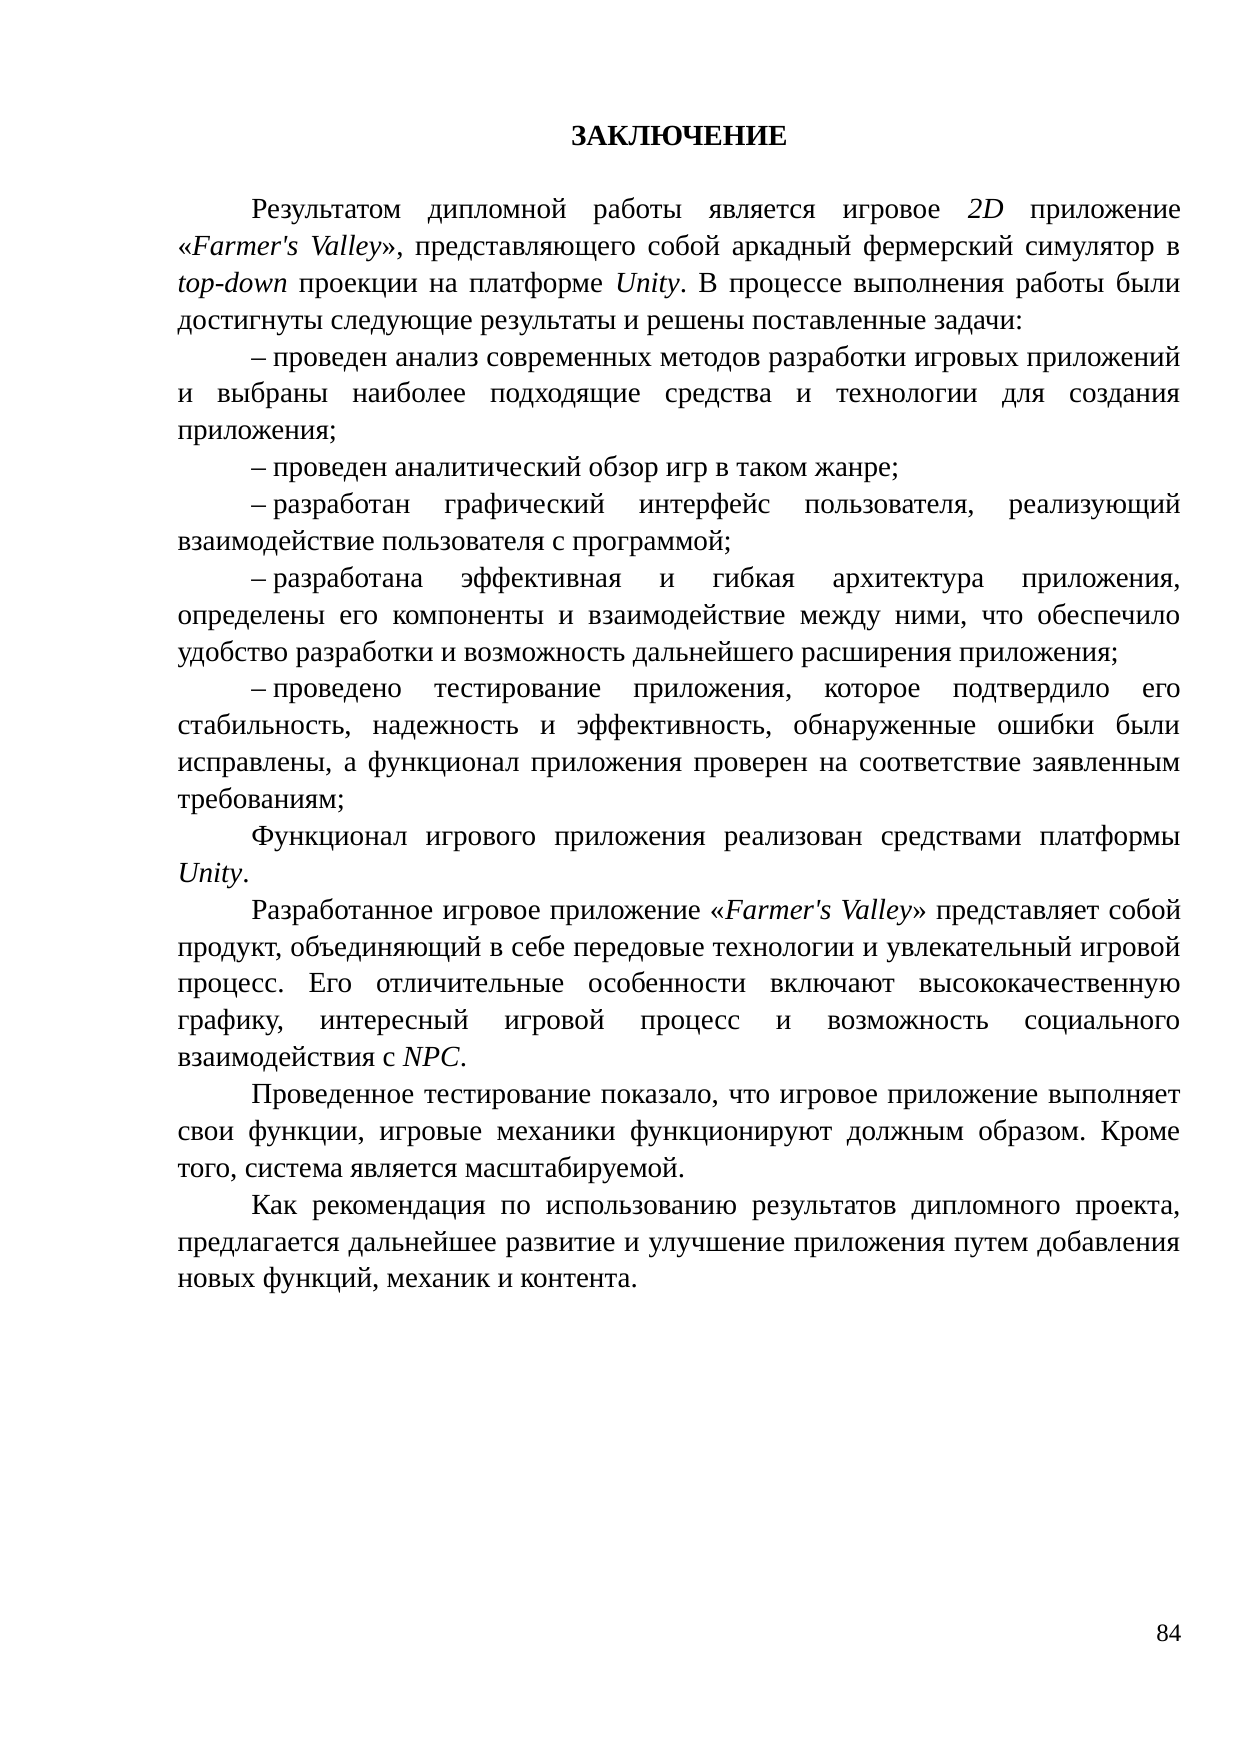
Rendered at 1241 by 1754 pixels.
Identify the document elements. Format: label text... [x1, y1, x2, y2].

text – разработана эффективная и гибкая архитектура приложения, определены его компоненты и взаимодействие между ними, что обеспечило удобство разработки и возможность дальнейшего расширения приложения; [177, 560, 1181, 667]
text – разработан графический интерфейс пользователя, реализующий взаимодействие пользователя с программой; [177, 486, 1181, 557]
text Результатом дипломной работы является игровое 2D приложение «Farmer's Valley», представляющего собой аркадный фермерский симулятор в top-down проекции на платформе Unity. В процессе выполнения работы были достигнуты следующие результаты и решены поставленные задачи: [177, 191, 1181, 335]
text Функционал игрового приложения реализован средствами платформы Unity. [177, 818, 1181, 888]
text Разработанное игровое приложение «Farmer's Valley» представляет собой продукт, объединяющий в себе передовые технологии и увлекательный игровой процесс. Его отличительные особенности включают высококачественную графику, интересный игровой процесс и возможность социального взаимодействия с NPC. [177, 892, 1181, 1073]
text – проведено тестирование приложения, которое подтвердило его стабильность, надежность и эффективность, обнаруженные ошибки были исправлены, а функционал приложения проверен на соответствие заявленным требованиям; [177, 671, 1181, 815]
text Проведенное тестирование показало, что игровое приложение выполняет свои функции, игровые механики функционируют должным образом. Кроме того, система является масштабируемой. [177, 1076, 1181, 1183]
text Как рекомендация по использованию результатов дипломного проекта, предлагается дальнейшее развитие и улучшение приложения путем добавления новых функций, механик и контента. [177, 1187, 1181, 1294]
subtitle ЗАКЛЮЧЕНИЕ [177, 118, 1181, 152]
text – проведен аналитический обзор игр в таком жанре; [177, 449, 1181, 483]
text – проведен анализ современных методов разработки игровых приложений и выбраны наиболее подходящие средства и технологии для создания приложения; [177, 339, 1181, 446]
